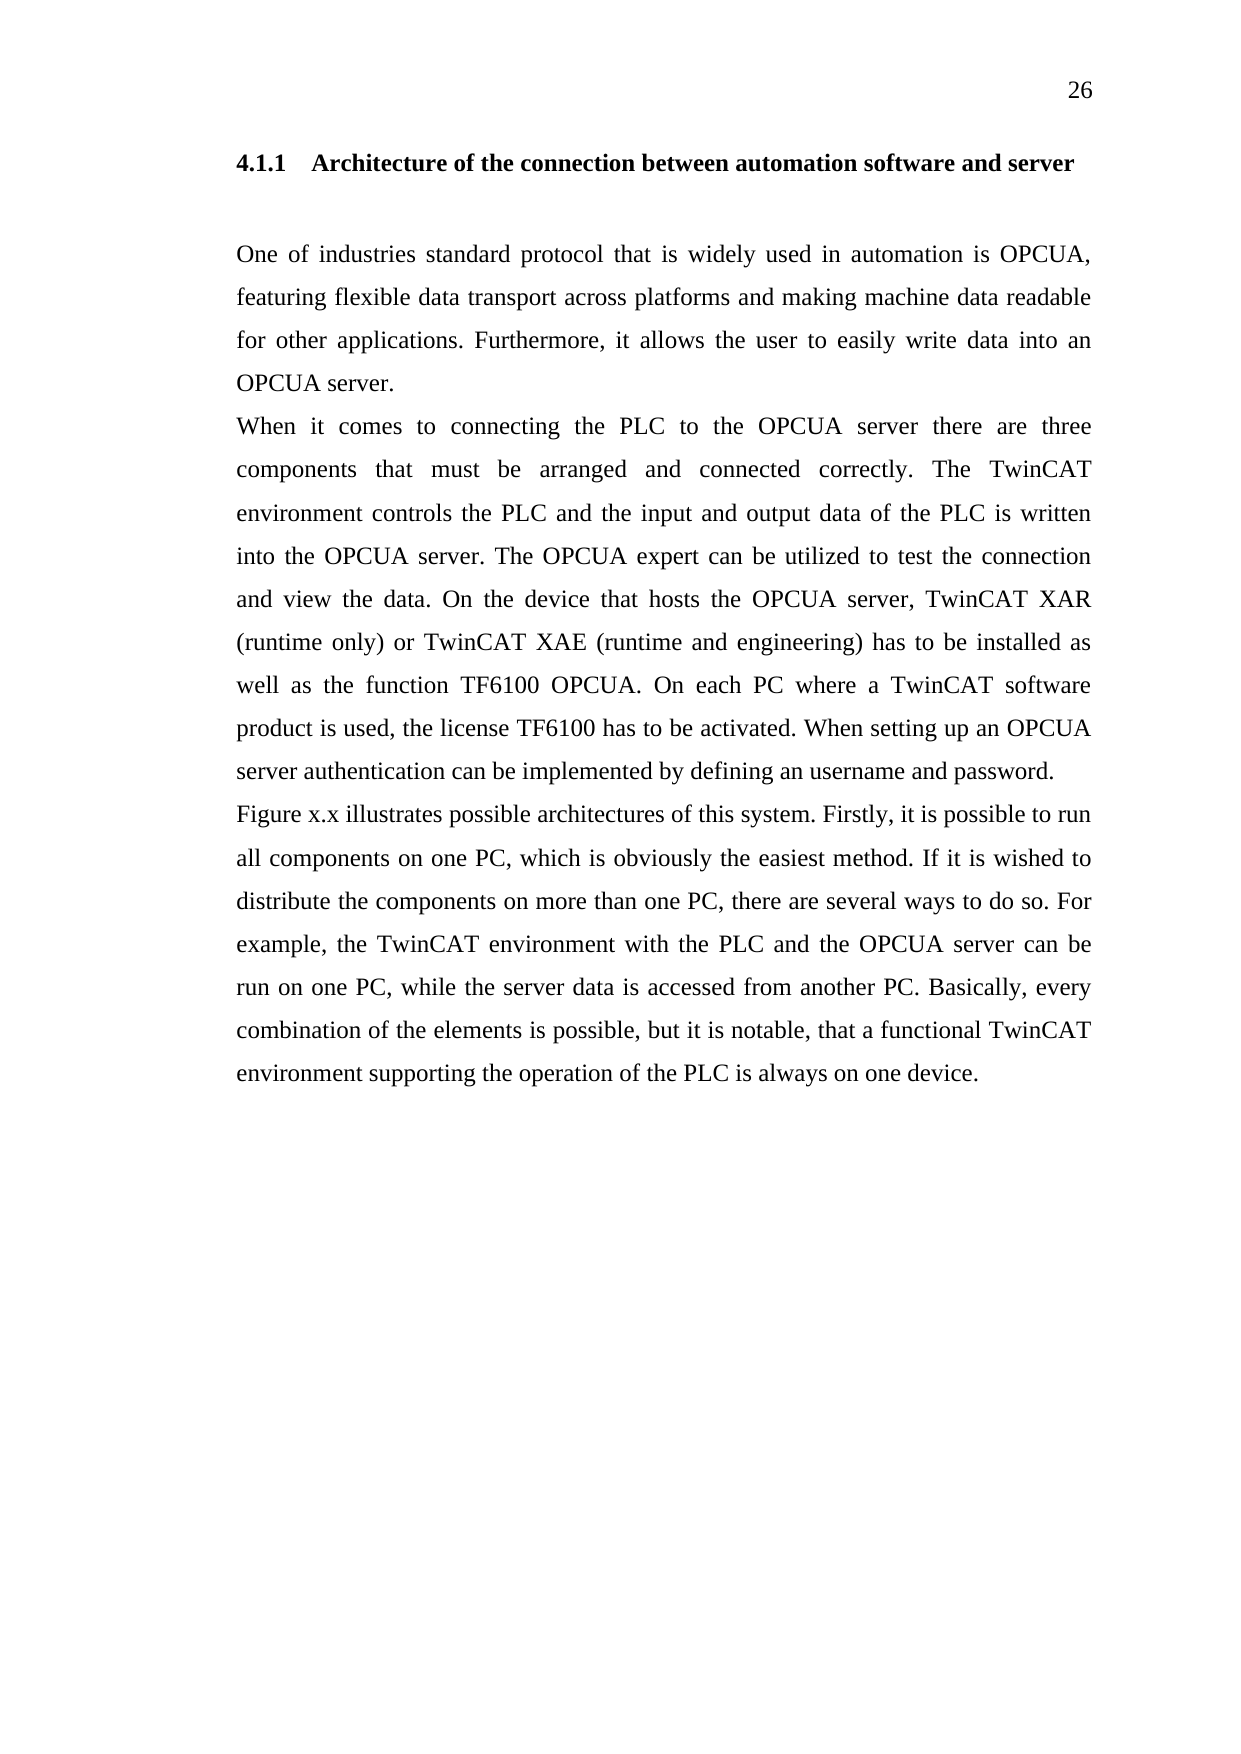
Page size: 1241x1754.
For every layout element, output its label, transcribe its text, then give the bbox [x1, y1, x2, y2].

text One of industries standard protocol that is widely used in automation is OPCUA, featuring flexible data transport across platforms and making machine data readable for other applications. Furthermore, it allows the user to easily write data into an OPCUA server. [236, 239, 1092, 397]
subtitle Architecture of the connection between automation software and server [236, 148, 1092, 176]
text Figure x.x illustrates possible architectures of this system. Firstly, it is possible to run all components on one PC, which is obviously the easiest method. If it is wished to distribute the components on more than one PC, there are several ways to do so. For example, the TwinCAT environment with the PLC and the OPCUA server can be run on one PC, while the server data is accessed from another PC. Basically, every combination of the elements is possible, but it is notable, that a functional TwinCAT environment supporting the operation of the PLC is always on one device. [236, 799, 1092, 1087]
text When it comes to connecting the PLC to the OPCUA server there are three components that must be arranged and connected correctly. The TwinCAT environment controls the PLC and the input and output data of the PLC is written into the OPCUA server. The OPCUA expert can be utilized to test the connection and view the data. On the device that hosts the OPCUA server, TwinCAT XAR (runtime only) or TwinCAT XAE (runtime and engineering) has to be installed as well as the function TF6100 OPCUA. On each PC where a TwinCAT software product is used, the license TF6100 has to be activated. When setting up an OPCUA server authentication can be implemented by defining an username and password. [236, 411, 1092, 785]
